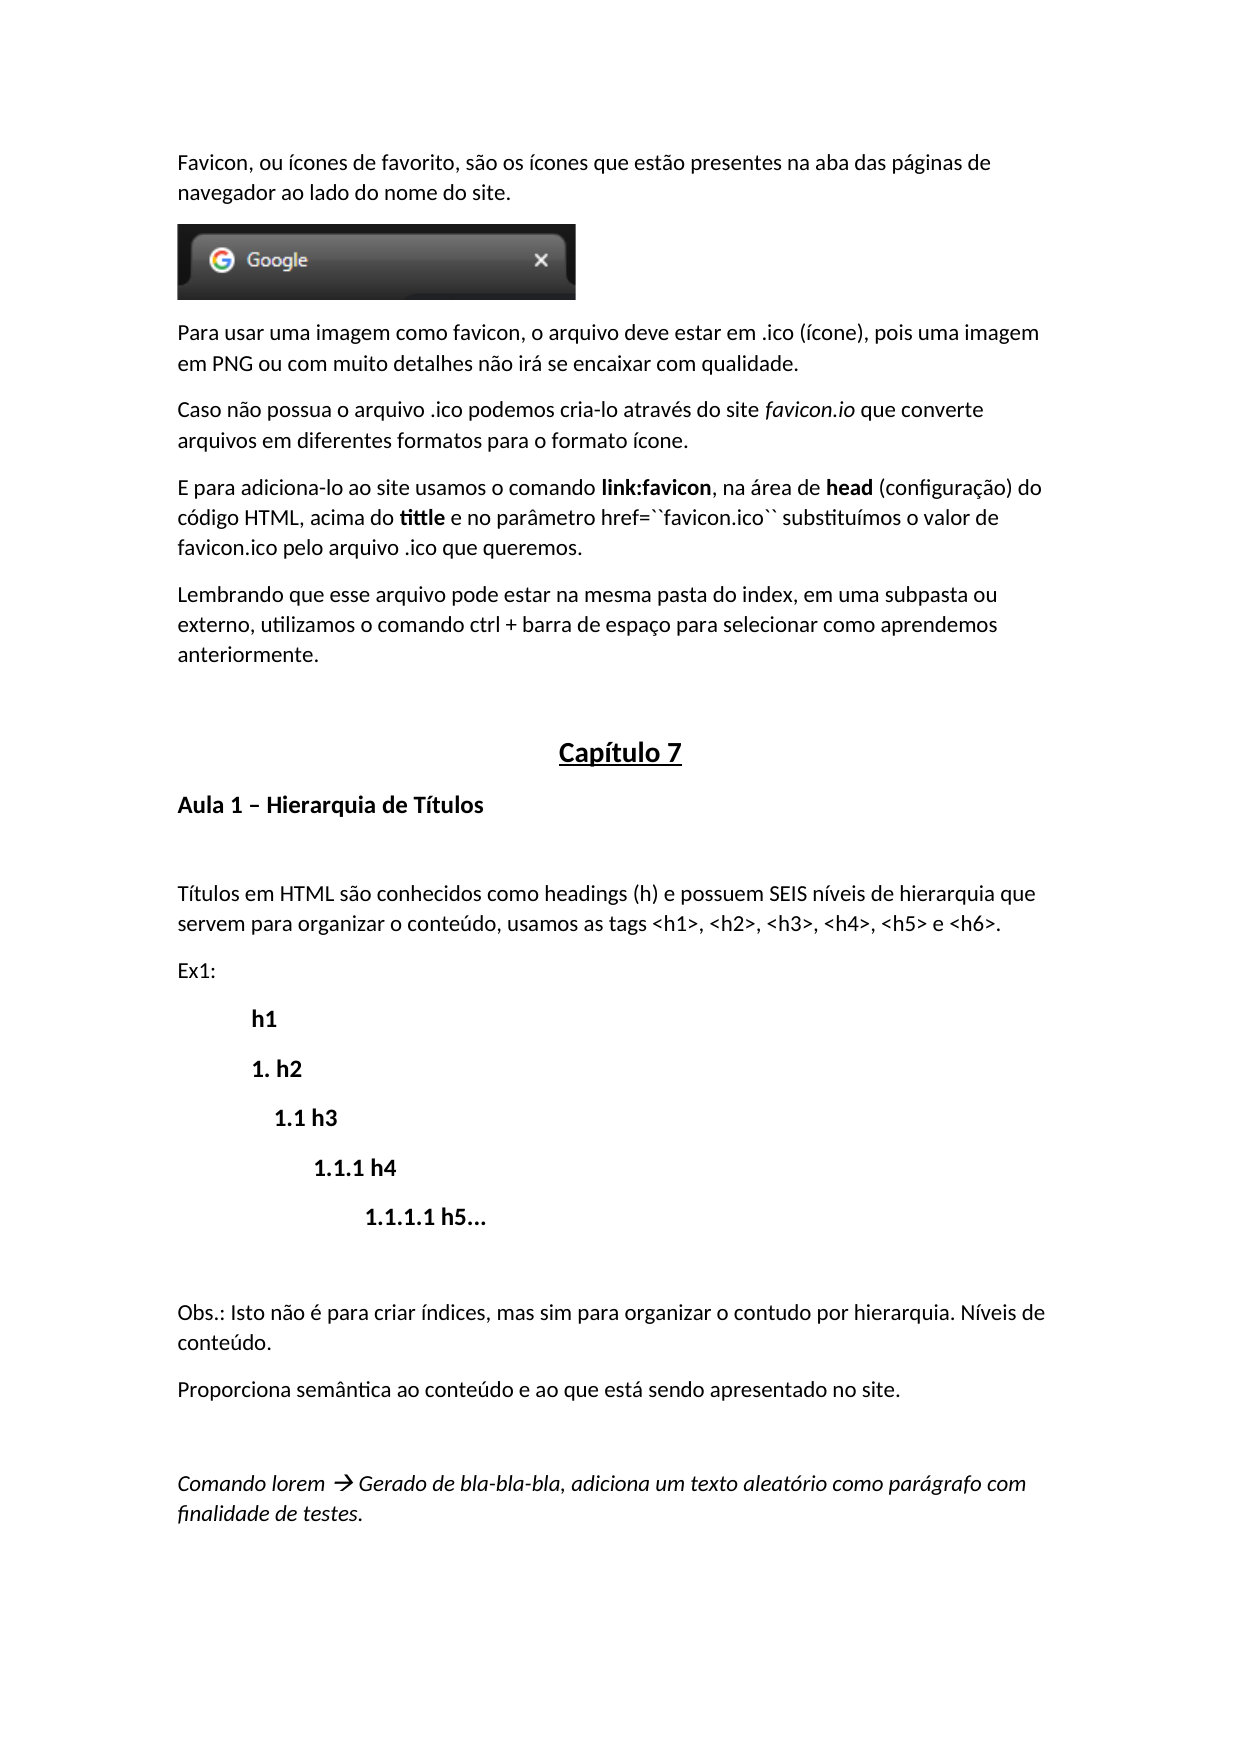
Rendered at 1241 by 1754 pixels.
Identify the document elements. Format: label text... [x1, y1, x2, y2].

picture [177, 224, 576, 300]
text 1. h2 [251, 1053, 1063, 1083]
text 1.1.1 h4 [251, 1152, 1063, 1182]
text Proporciona semântica ao conteúdo e ao que está sendo apresentado no site. [177, 1375, 1063, 1403]
subtitle Aula 1 – Hierarquia de Títulos [177, 789, 1063, 820]
text Favicon, ou ícones de favorito, são os ícones que estão presentes na aba das páginas de navegador ao lado do nome do site. [177, 148, 1063, 206]
text Capítulo 7 [177, 734, 1063, 770]
text Títulos em HTML são conhecidos como headings (h) e possuem SEIS níveis de hierarquia que servem para organizar o conteúdo, usamos as tags <h1>, <h2>, <h3>, <h4>, <h5> e <h6>. [177, 879, 1063, 937]
text Comando lorem Gerado de bla-bla-bla, adiciona um texto aleatório como parágrafo com finalidade de testes. [177, 1469, 1063, 1527]
text Ex1: [177, 956, 1063, 984]
text 1.1 h3 [251, 1102, 1063, 1133]
text E para adiciona-lo ao site usamos o comando link:favicon, na área de head (configuração) do código HTML, acima do tittle e no parâmetro href=``favicon.ico`` substituímos o valor de favicon.ico pelo arquivo .ico que queremos. [177, 473, 1063, 561]
text Caso não possua o arquivo .ico podemos cria-lo através do site favicon.io que converte arquivos em diferentes formatos para o formato ícone. [177, 396, 1063, 454]
text h1 [251, 1003, 1063, 1034]
text Para usar uma imagem como favicon, o arquivo deve estar em .ico (ícone), pois uma imagem em PNG ou com muito detalhes não irá se encaixar com qualidade. [177, 318, 1063, 377]
text Lembrando que esse arquivo pode estar na mesma pasta do index, em uma subpasta ou externo, utilizamos o comando ctrl + barra de espaço para selecionar como aprendemos anteriormente. [177, 580, 1063, 668]
text Obs.: Isto não é para criar índices, mas sim para organizar o contudo por hierarquia. Níveis de conteúdo. [177, 1298, 1063, 1356]
text 1.1.1.1 h5... [251, 1201, 1063, 1232]
